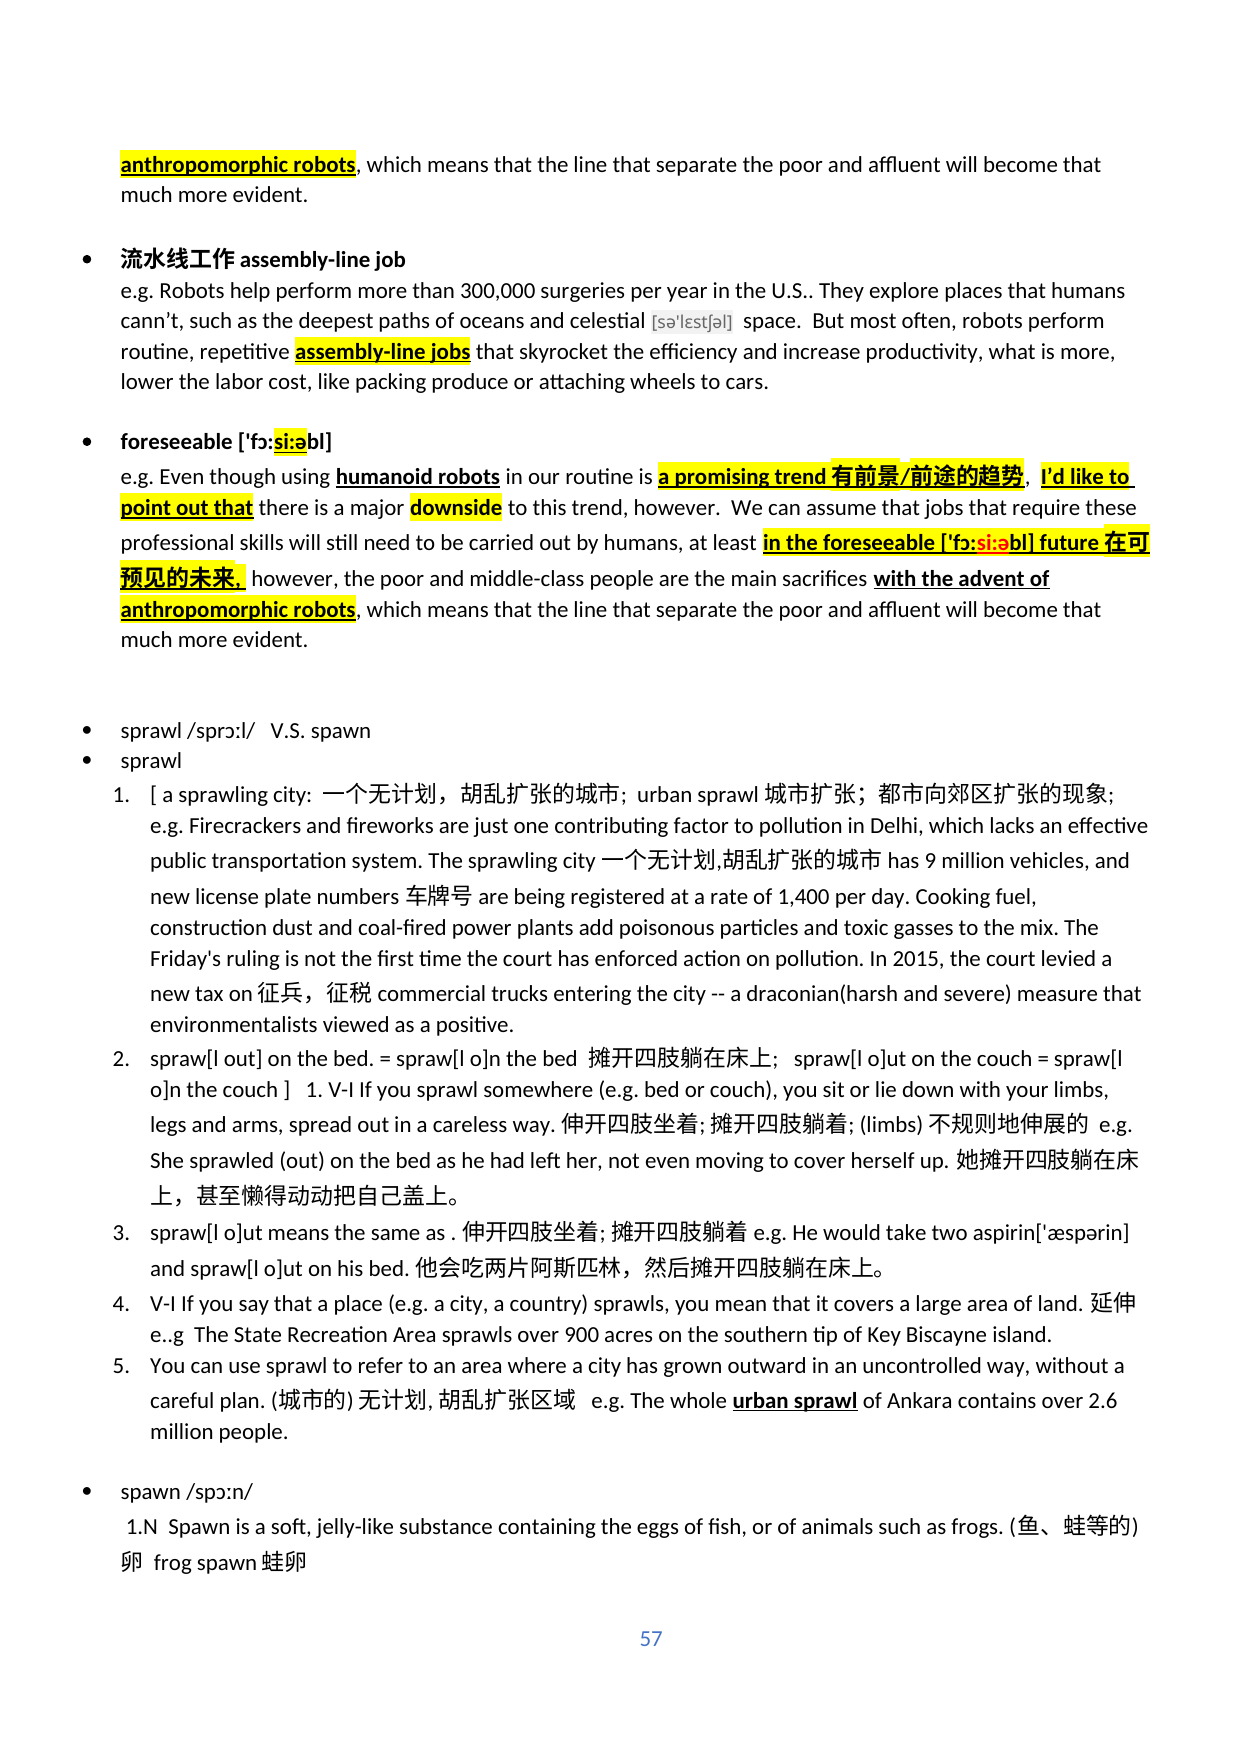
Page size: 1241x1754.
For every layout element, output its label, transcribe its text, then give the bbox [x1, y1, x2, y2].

list [ a sprawling city: 一个无计划，胡乱扩张的城市; urban sprawl 城市扩张；都市向郊区扩张的现象; e.g. Firecrackers and fireworks are just one contributing factor to pollution in Delhi, which lacks an effective public transportation system. The sprawling city 一个无计划,胡乱扩张的城市 has 9 million vehicles, and new license plate numbers 车牌号are being registered at a rate of 1,400 per day. Cooking fuel, construction dust and coal-fired power plants add poisonous particles and toxic gasses to the mix. The Friday's ruling is not the first time the court has enforced action on pollution. In 2015, the court levied a new tax on征兵，征税 commercial trucks entering the city -- a draconian(harsh and severe) measure that environmentalists viewed as a positive. [112, 776, 1152, 1038]
list sprawl /sprɔːl/ V.S. spawn [83, 716, 1152, 744]
list spraw[l o]ut means the same as . 伸开四肢坐着; 摊开四肢躺着 e.g. He would take two aspirin['æspərin] and spraw[l o]ut on his bed. 他会吃两片阿斯匹林，然后摊开四肢躺在床上。 [112, 1213, 1152, 1283]
list 1.N Spawn is a soft, jelly-like substance containing the eggs of fish, or of animals such as frogs. (鱼、蛙等的)卵 frog spawn蛙卵 [120, 1507, 1152, 1577]
list You can use sprawl to refer to an area where a city has grown outward in an uncontrolled way, without a careful plan. (城市的) 无计划, 胡乱扩张区域 e.g. The whole urban sprawl of Ankara contains over 2.6 million people. [112, 1351, 1152, 1475]
list spraw[l out] on the bed. = spraw[l o]n the bed 摊开四肢躺在床上; spraw[l o]ut on the couch = spraw[l o]n the couch ] 1. V-I If you sprawl somewhere (e.g. bed or couch), you sit or lie down with your limbs, legs and arms, spread out in a careless way. 伸开四肢坐着; 摊开四肢躺着; (limbs) 不规则地伸展的 e.g. She sprawled (out) on the bed as he had left her, not even moving to cover herself up. 她摊开四肢躺在床上，甚至懒得动动把自己盖上。 [112, 1040, 1152, 1211]
list sprawl [83, 746, 1152, 774]
list V-I If you say that a place (e.g. a city, a country) sprawls, you mean that it covers a large area of land. 延伸 e..g The State Recreation Area sprawls over 900 acres on the southern tip of Key Biscayne island. [112, 1285, 1152, 1349]
list foreseeable ['fɔ:si:əbl] [83, 427, 1152, 456]
list e.g. Robots help perform more than 300,000 surgeries per year in the U.S.. They explore places that humans cann’t, such as the deepest paths of oceans and celestial [sə'lɛstʃəl] space. But most often, robots perform routine, repetitive assembly-line jobs that skyrocket the efficiency and increase productivity, what is more, lower the labor cost, like packing produce or attaching wheels to cars. [120, 276, 1152, 395]
list spawn /spɔːn/ [83, 1477, 1152, 1505]
list 流水线工作assembly-line job [83, 241, 1152, 274]
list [120, 150, 1152, 208]
